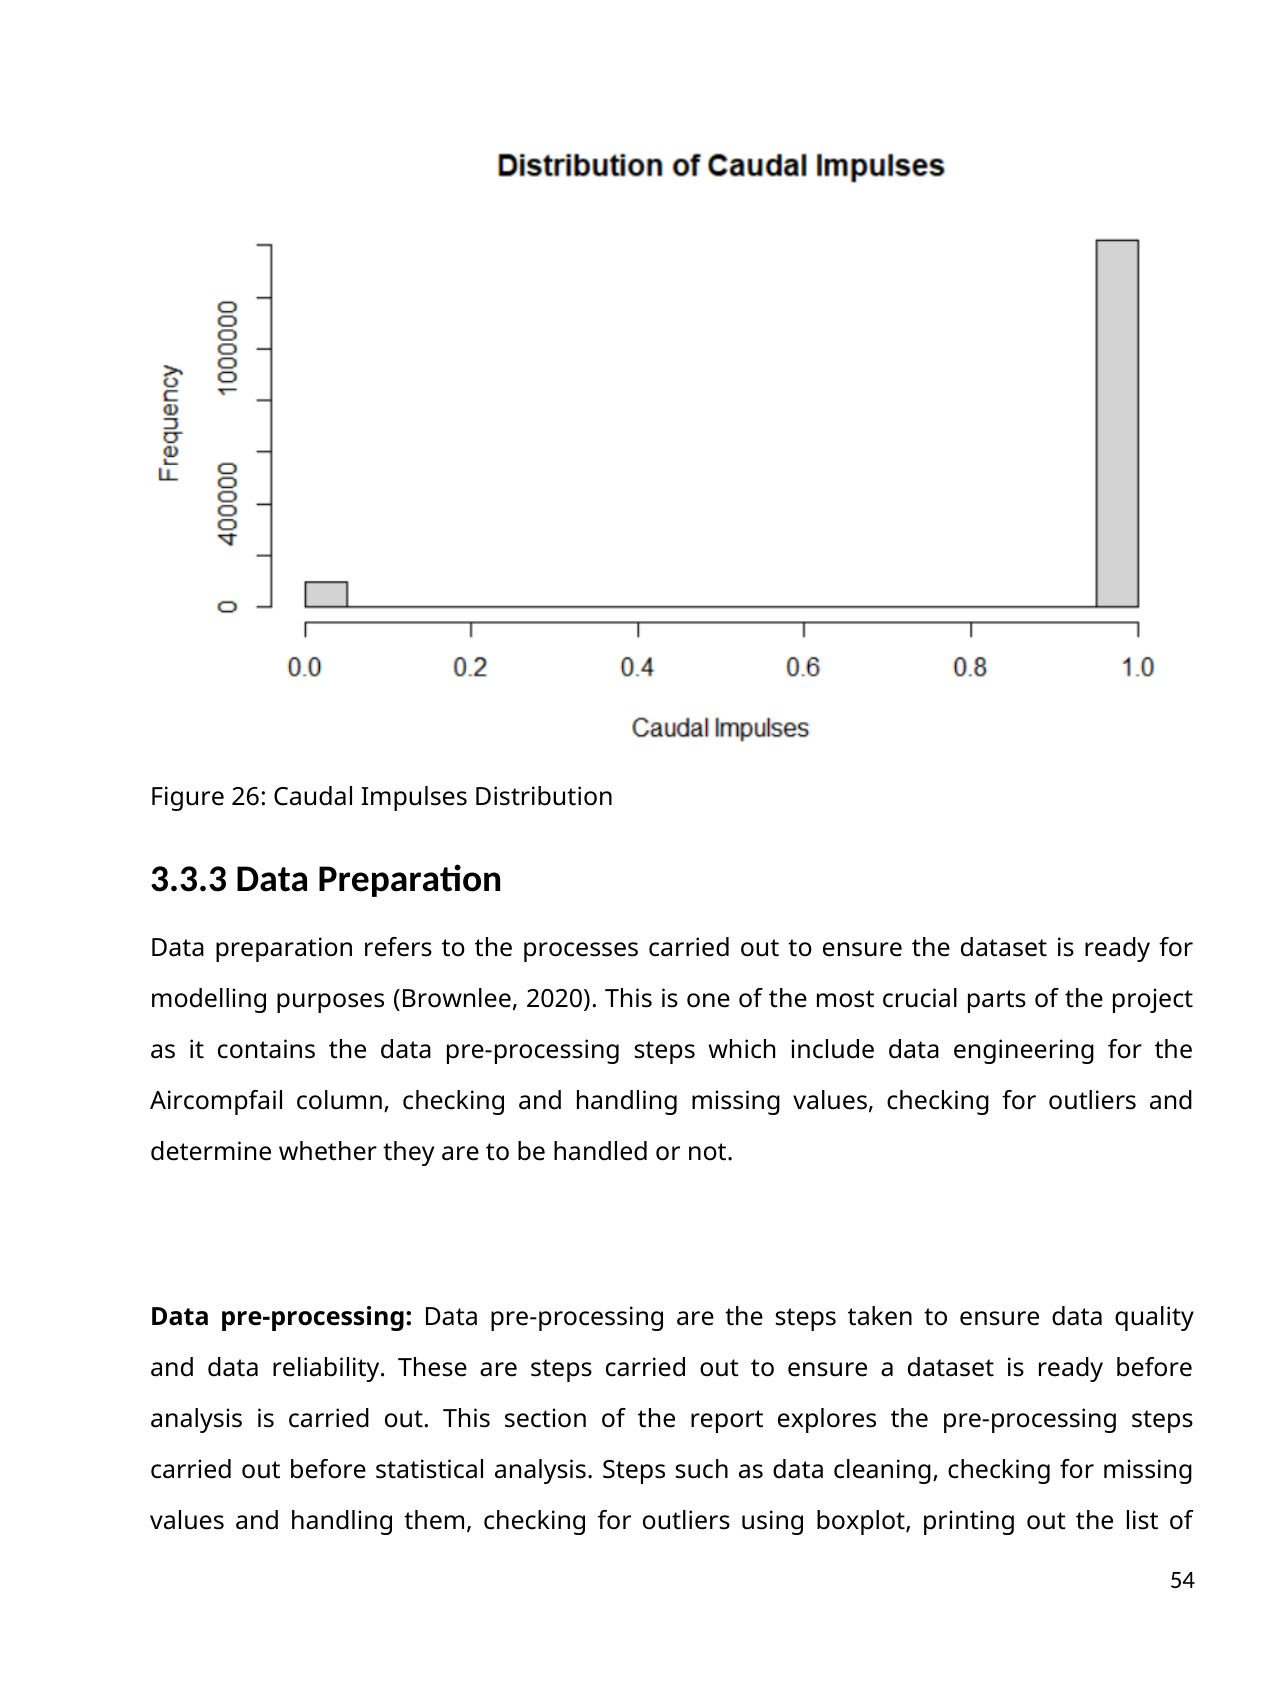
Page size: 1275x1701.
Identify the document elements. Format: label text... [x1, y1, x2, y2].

picture [150, 147, 1195, 743]
text Data preparation refers to the processes carried out to ensure the dataset is ready for modelling purposes (Brownlee, 2020). This is one of the most crucial parts of the project as it contains the data pre-processing steps which include data engineering for the Aircompfail column, checking and handling missing values, checking for outliers and determine whether they are to be handled or not. [150, 929, 1195, 1168]
subtitle 3.3.3 Data Preparation [150, 854, 1195, 900]
text Figure 26: Caudal Impulses Distribution [150, 778, 1195, 812]
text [150, 1299, 1195, 1537]
